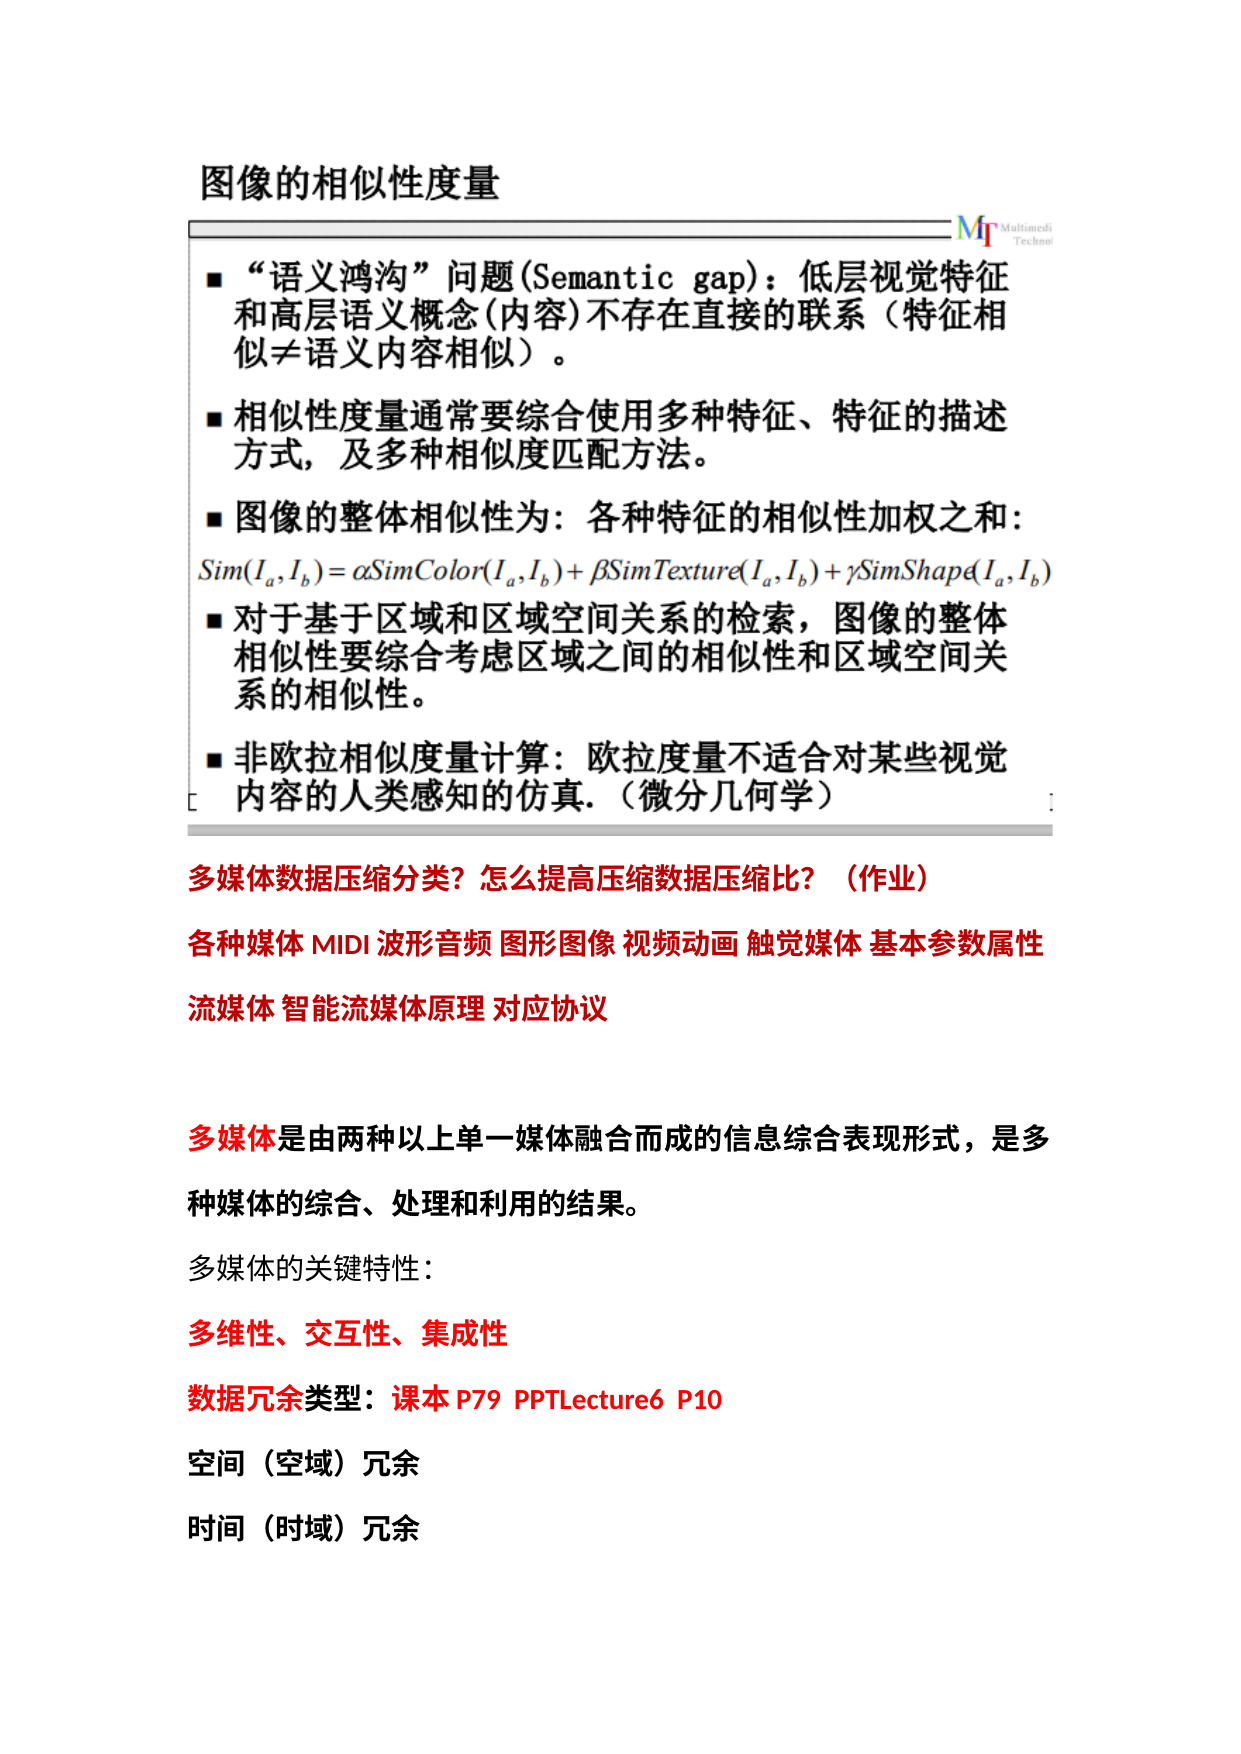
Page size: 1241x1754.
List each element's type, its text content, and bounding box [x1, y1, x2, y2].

text 多媒体的关键特性： [187, 1234, 1053, 1299]
text 流媒体 智能流媒体原理 对应协议 [187, 974, 1053, 1039]
picture [187, 162, 1053, 836]
text 多媒体数据压缩分类？怎么提高压缩数据压缩比？（作业） [187, 844, 1053, 909]
text 多维性、交互性、集成性 [187, 1299, 1053, 1364]
text 数据冗余类型：课本P79 PPTLecture6 P10 [187, 1364, 1053, 1429]
text 空间（空域）冗余 [187, 1429, 1053, 1494]
text 多媒体是由两种以上单一媒体融合而成的信息综合表现形式，是多种媒体的综合、处理和利用的结果。 [187, 1104, 1053, 1234]
text 时间（时域）冗余 [187, 1494, 1053, 1559]
text 各种媒体 MIDI波形音频 图形图像 视频动画 触觉媒体 基本参数属性 [187, 909, 1053, 974]
